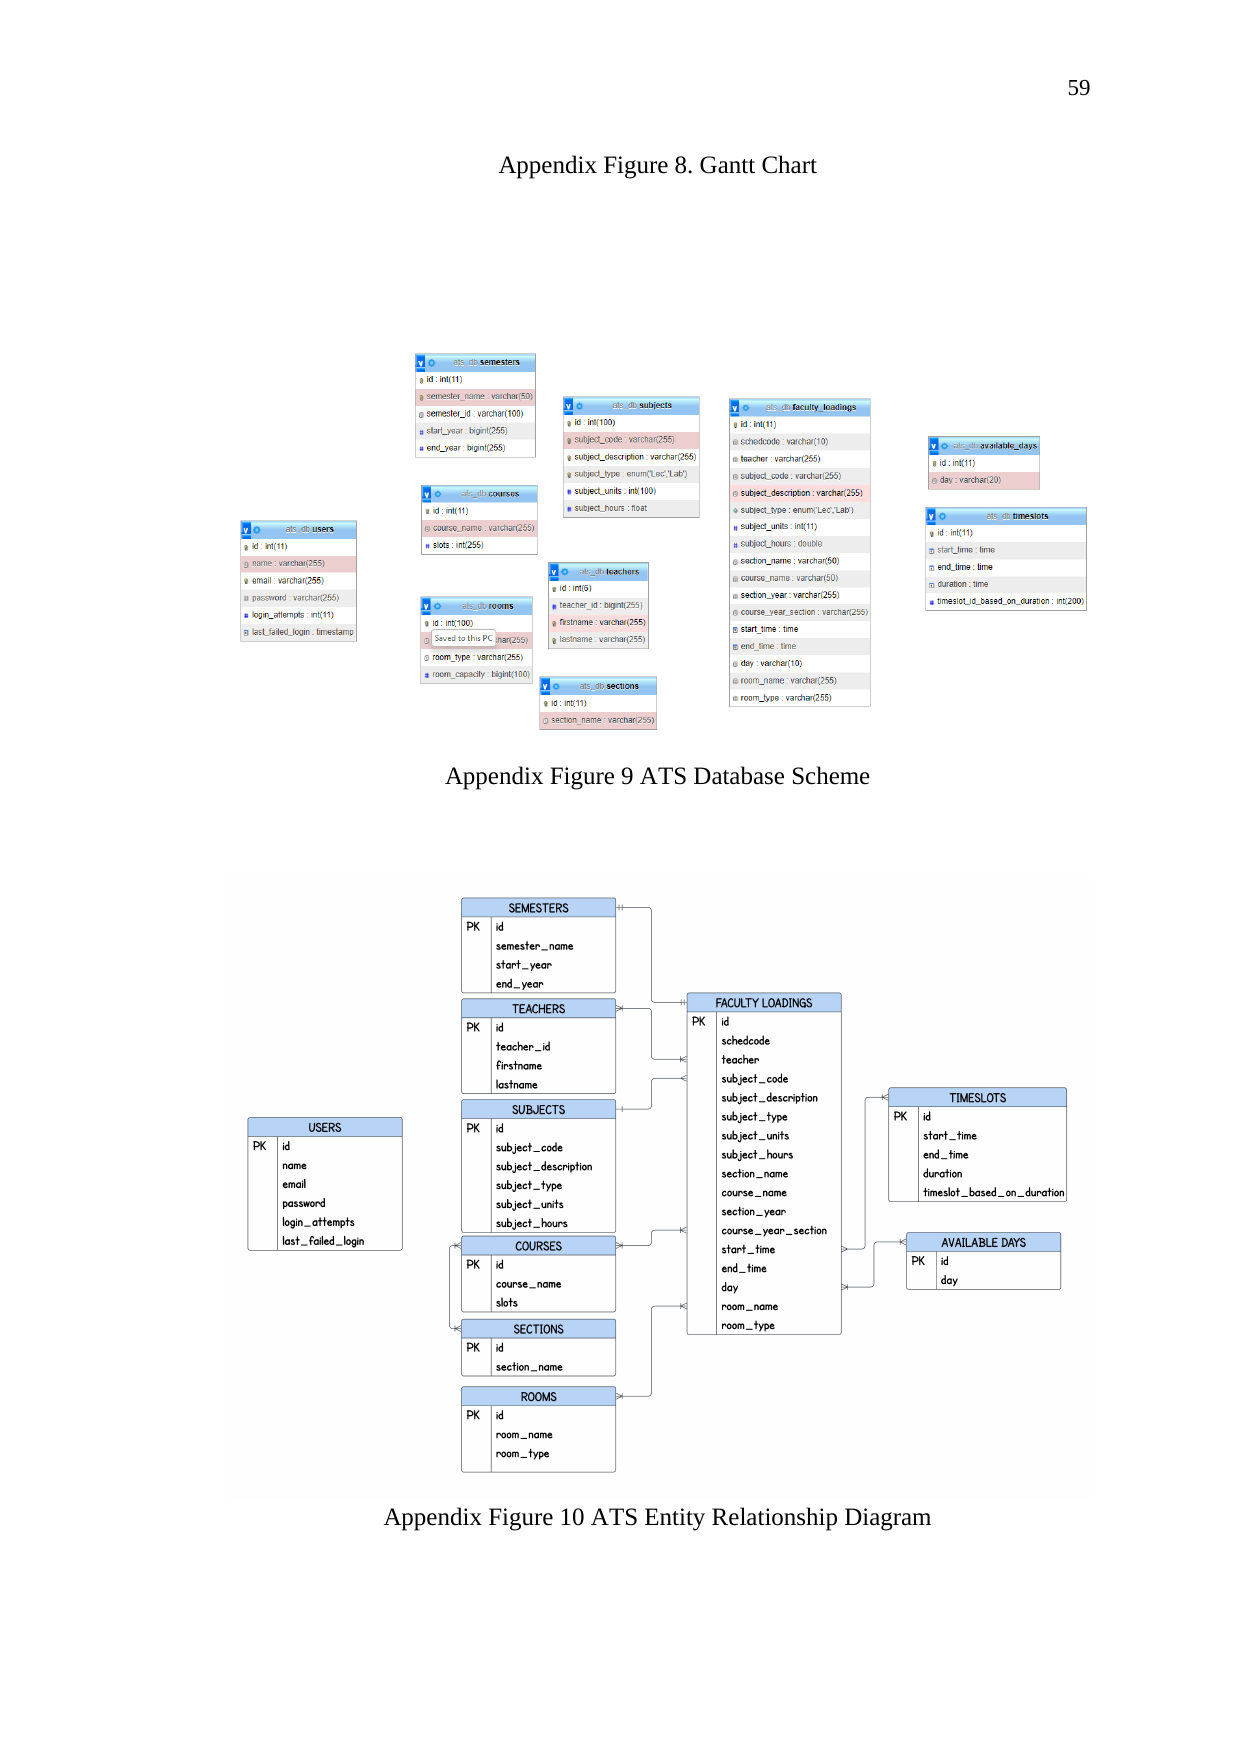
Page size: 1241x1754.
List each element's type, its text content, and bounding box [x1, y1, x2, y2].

picture [225, 876, 1091, 1502]
picture [225, 351, 1092, 733]
text Appendix Figure 8. Gantt Chart [225, 150, 1090, 179]
text Appendix Figure 10 ATS Entity Relationship Diagram [225, 1502, 1090, 1531]
text Appendix Figure 9 ATS Database Scheme [225, 761, 1090, 790]
